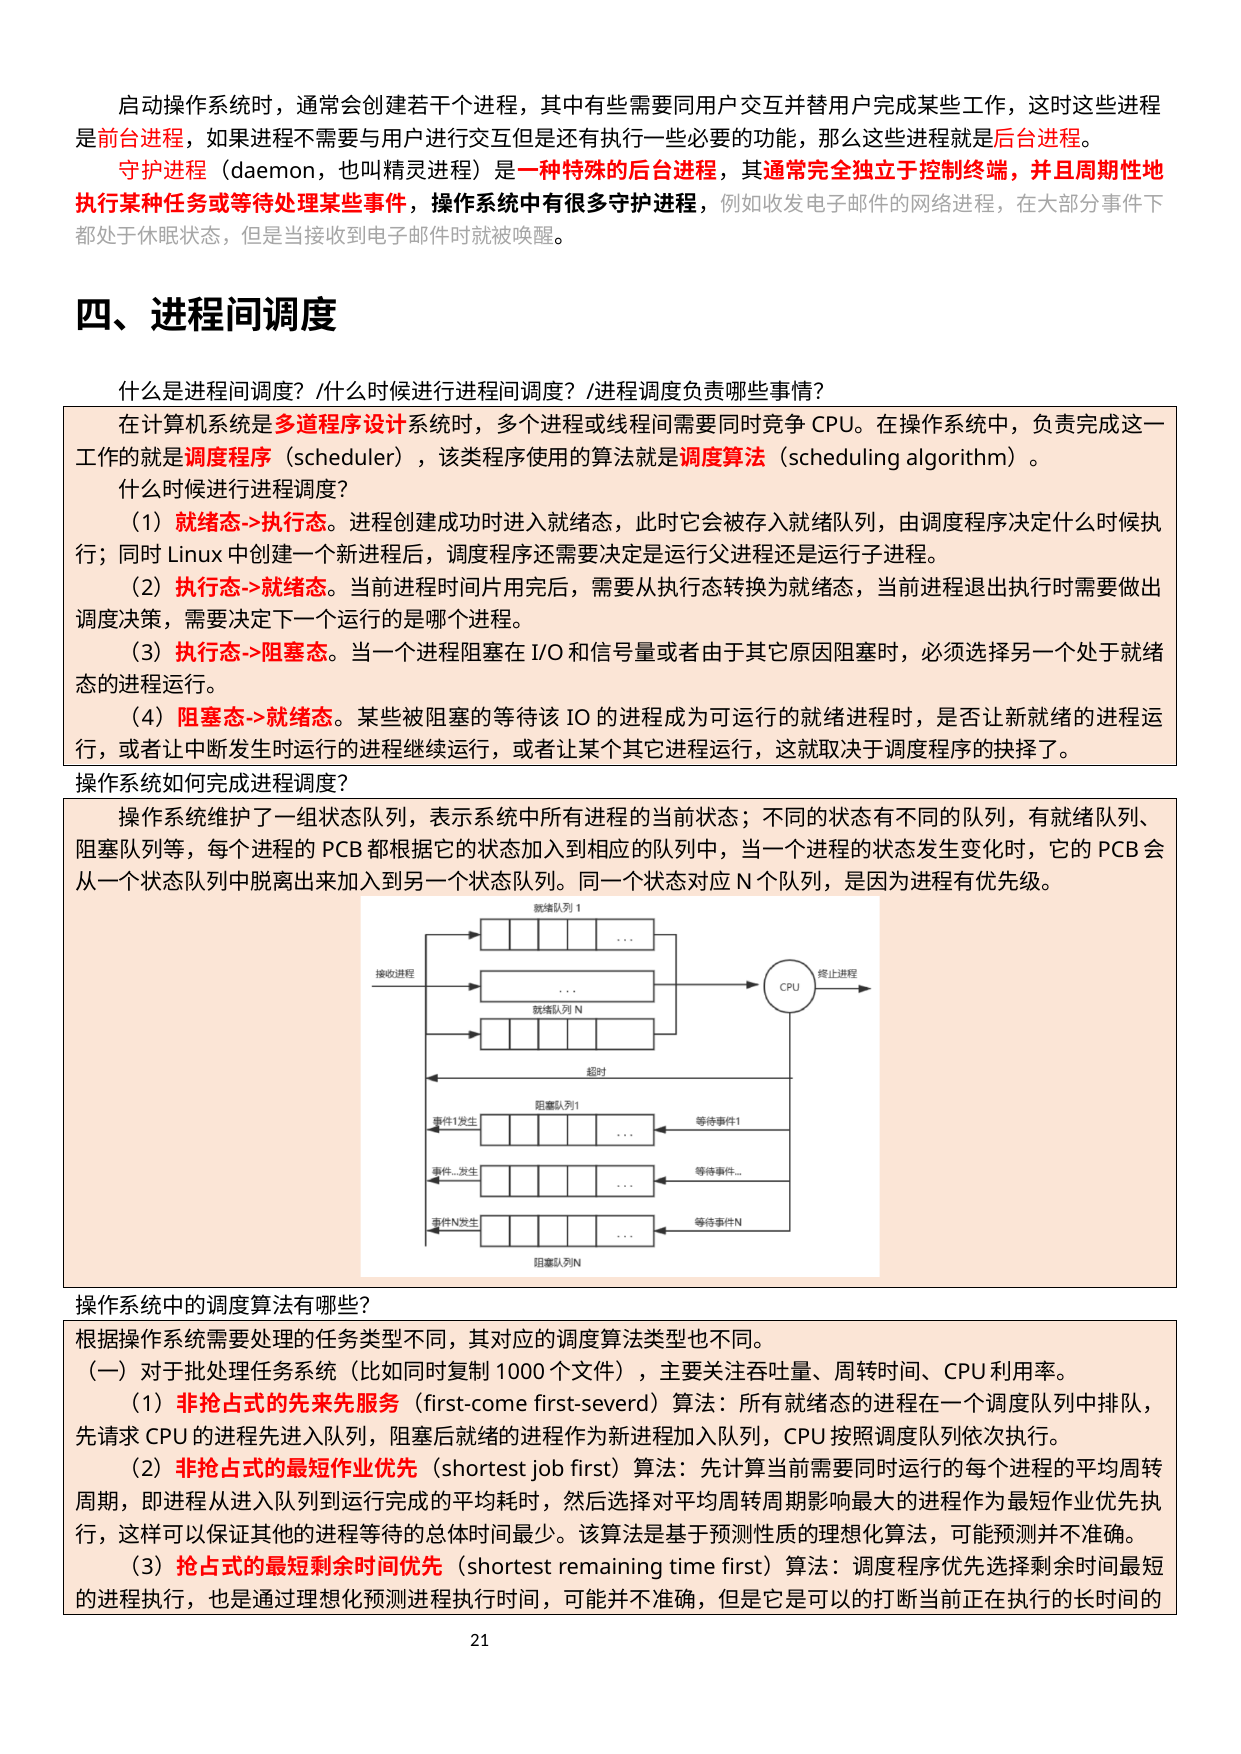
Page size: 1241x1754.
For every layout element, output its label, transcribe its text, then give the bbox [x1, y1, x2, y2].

text 守护进程（daemon，也叫精灵进程）是一种特殊的后台进程，其通常完全独立于控制终端，并且周期性地执行某种任务或等待处理某些事件，操作系统中有很多守护进程，例如收发电子邮件的网络进程，在大部分事件下都处于休眠状态，但是当接收到电子邮件时就被唤醒。 [75, 153, 1165, 250]
text 操作系统如何完成进程调度？ [75, 766, 1165, 798]
table_header 操作系统维护了一组状态队列，表示系统中所有进程的当前状态；不同的状态有不同的队列，有就绪队列、阻塞队列等，每个进程的PCB都根据它的状态加入到相应的队列中，当一个进程的状态发生变化时，它的PCB会从一个状态队列中脱离出来加入到另一个状态队列。同一个状态对应N个队列，是因为进程有优先级。 [64, 799, 1176, 1287]
table_header 在计算机系统是多道程序设计系统时，多个进程或线程间需要同时竞争CPU。在操作系统中，负责完成这一工作的就是调度程序（scheduler），该类程序使用的算法就是调度算法（scheduling algorithm）。 什么时候进行进程调度？ （1）就绪态->执行态。进程创建成功时进入就绪态，此时它会被存入就绪队列，由调度程序决定什么时候执行；同时Linux中创建一个新进程后，调度程序还需要决定是运行父进程还是运行子进程。 （2）执行态->就绪态。当前进程时间片用完后，需要从执行态转换为就绪态，当前进程退出执行时需要做出调度决策，需要决定下一个运行的是哪个进程。 （3）执行态->阻塞态。当一个进程阻塞在I/O和信号量或者由于其它原因阻塞时，必须选择另一个处于就绪态的进程运行。 （4）阻塞态->就绪态。某些被阻塞的等待该IO的进程成为可运行的就绪进程时，是否让新就绪的进程运行，或者让中断发生时运行的进程继续运行，或者让某个其它进程运行，这就取决于调度程序的抉择了。 [64, 407, 1176, 764]
picture [360, 896, 880, 1277]
text 什么是进程间调度？/什么时候进行进程间调度？/进程调度负责哪些事情？ [75, 373, 1165, 406]
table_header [64, 1321, 1176, 1614]
text 操作系统中的调度算法有哪些？ [75, 1288, 1165, 1320]
text 启动操作系统时，通常会创建若干个进程，其中有些需要同用户交互并替用户完成某些工作，这时这些进程是前台进程，如果进程不需要与用户进行交互但是还有执行一些必要的功能，那么这些进程就是后台进程。 [75, 88, 1165, 153]
subtitle 四、进程间调度 [75, 279, 1165, 344]
